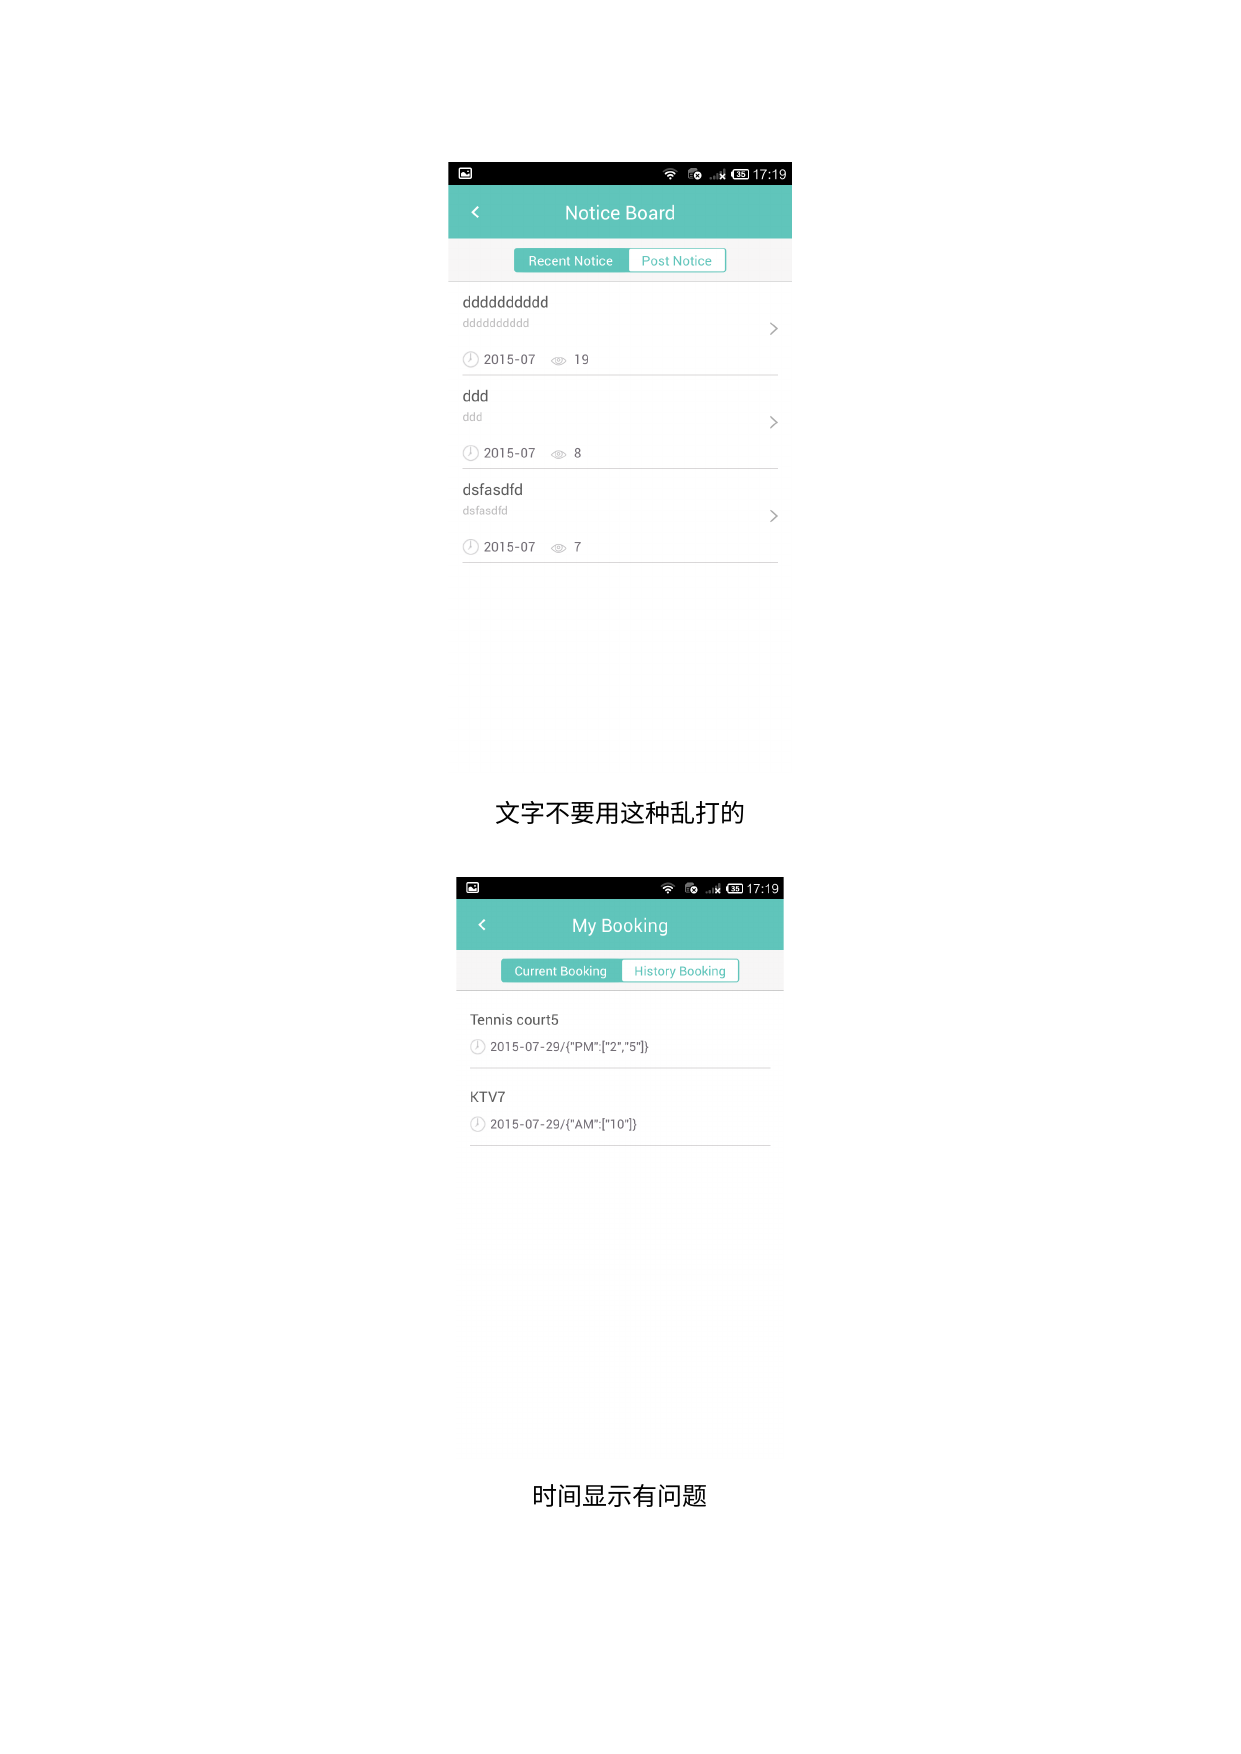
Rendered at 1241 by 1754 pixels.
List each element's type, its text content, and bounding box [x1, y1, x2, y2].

picture [456, 877, 784, 1459]
text 文字不要用这种乱打的 [187, 779, 1053, 844]
text 时间显示有问题 [187, 1462, 1053, 1527]
picture [448, 162, 792, 773]
